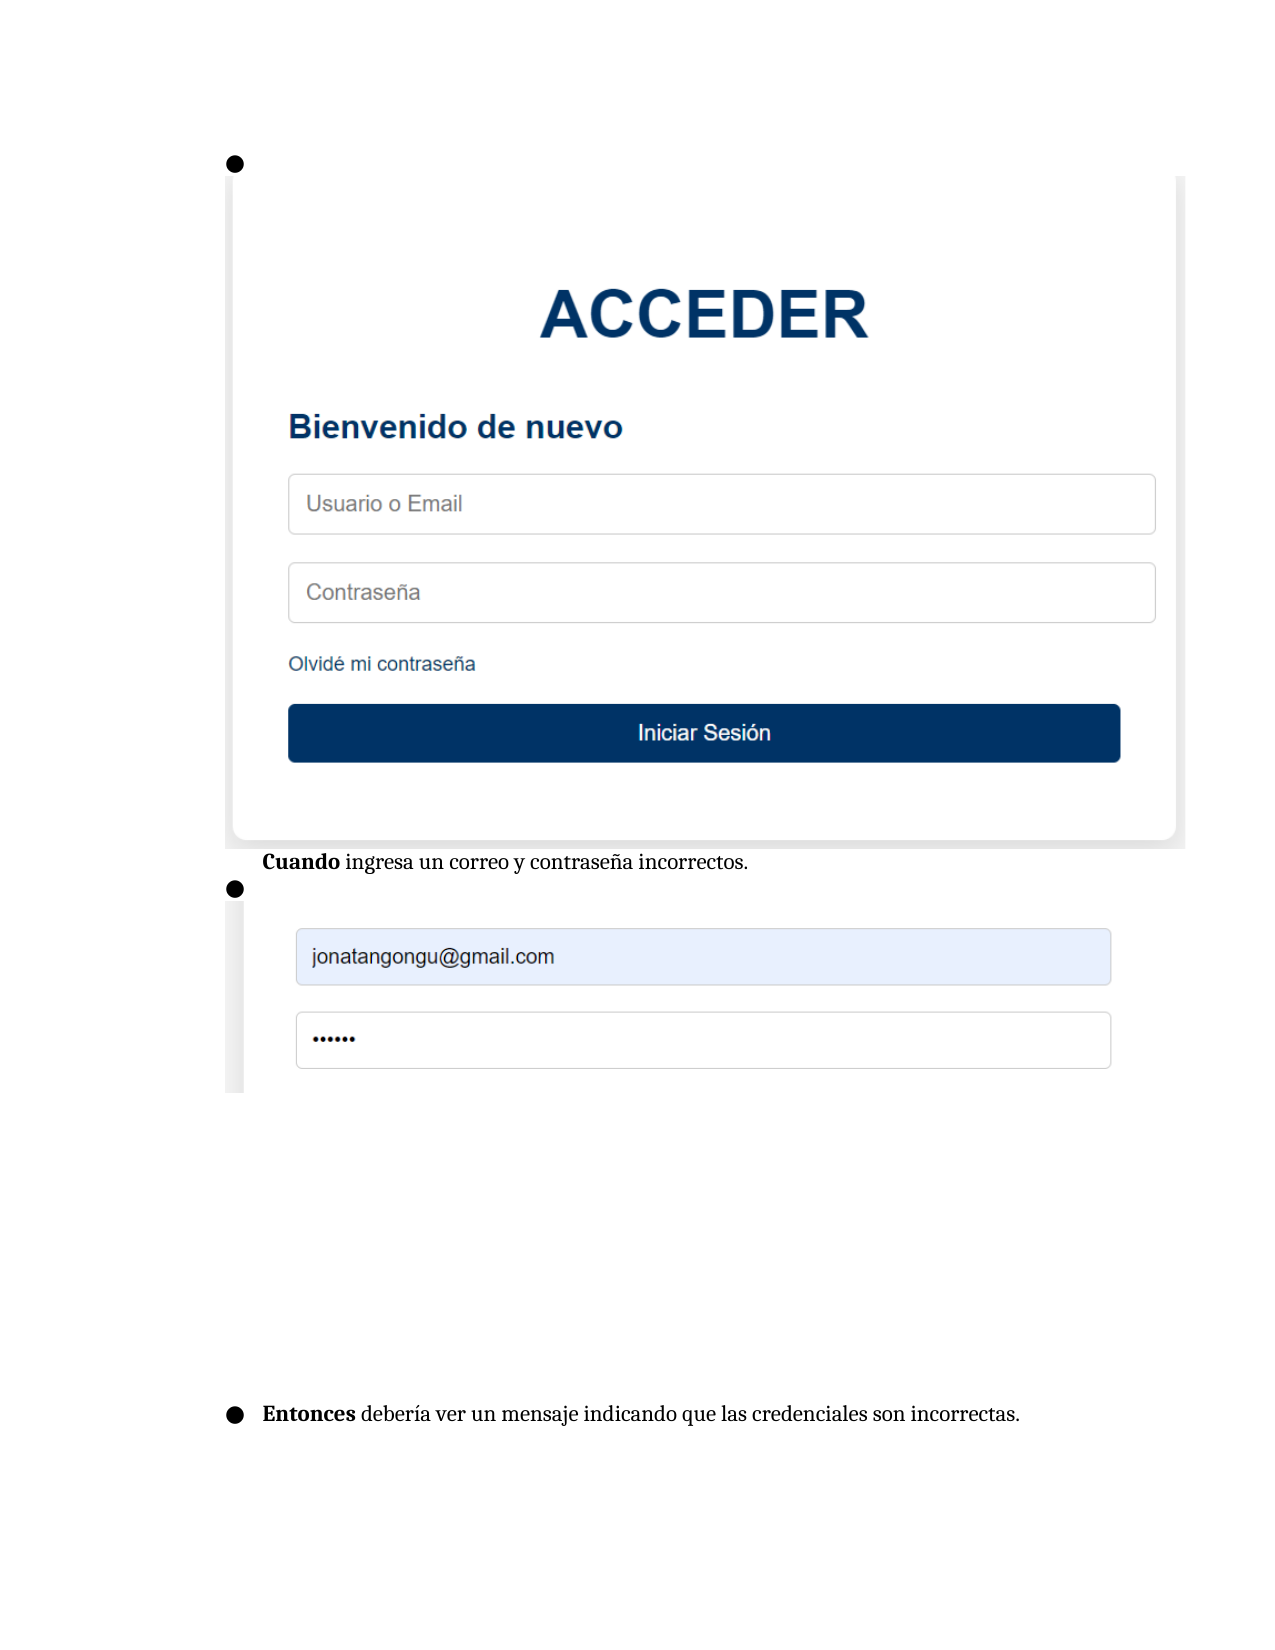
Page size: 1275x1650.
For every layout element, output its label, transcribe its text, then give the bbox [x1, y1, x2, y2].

picture [225, 176, 1186, 849]
list Cuando ingresa un correo y contraseña incorrectos. [225, 849, 1087, 875]
list Cuando ingresa un correo y contraseña incorrectos. [225, 150, 1087, 176]
list Entonces debería ver un mensaje indicando que las credenciales son incorrectas. [225, 1401, 1087, 1427]
picture [225, 901, 1125, 1093]
